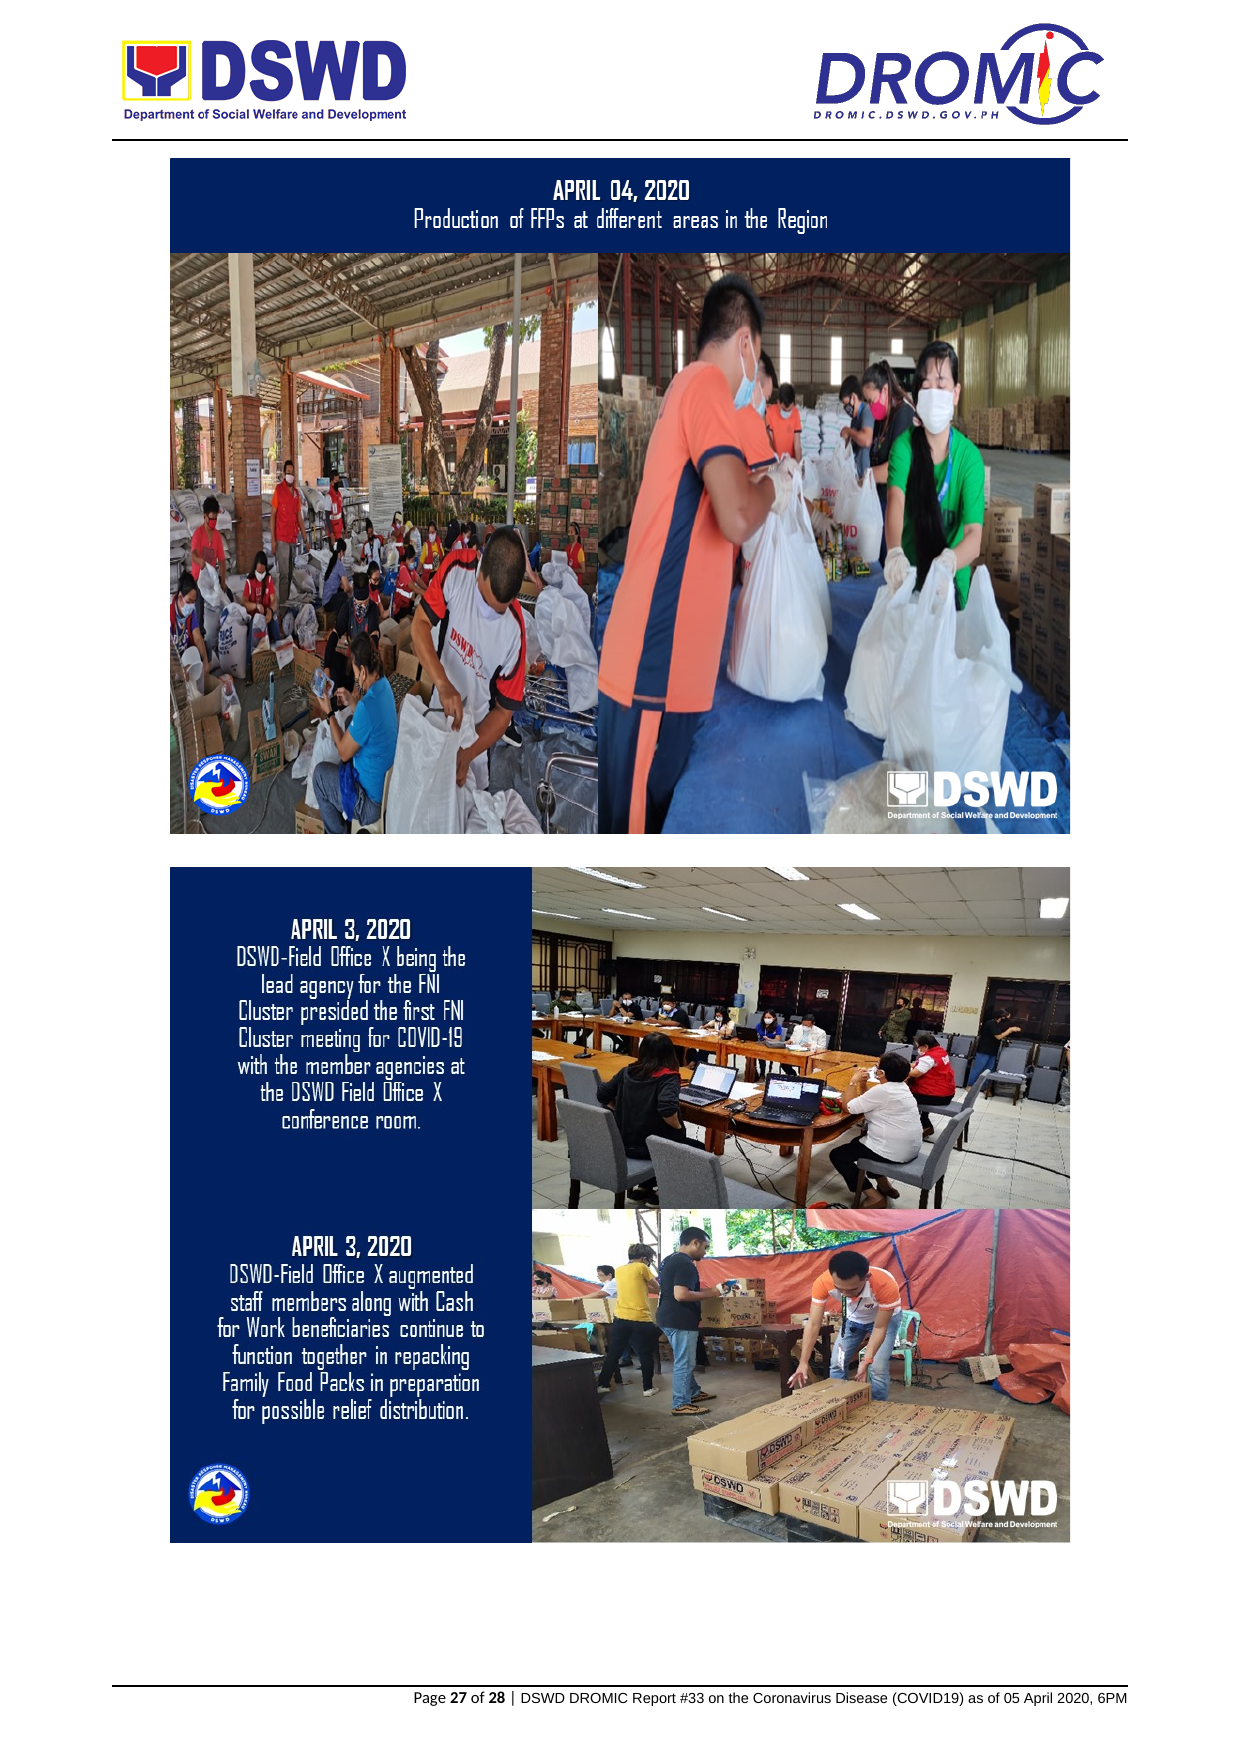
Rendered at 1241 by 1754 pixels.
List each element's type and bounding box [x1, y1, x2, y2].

picture [170, 158, 1071, 834]
picture [170, 867, 1071, 1543]
picture [781, 23, 1133, 125]
picture [112, 37, 417, 125]
